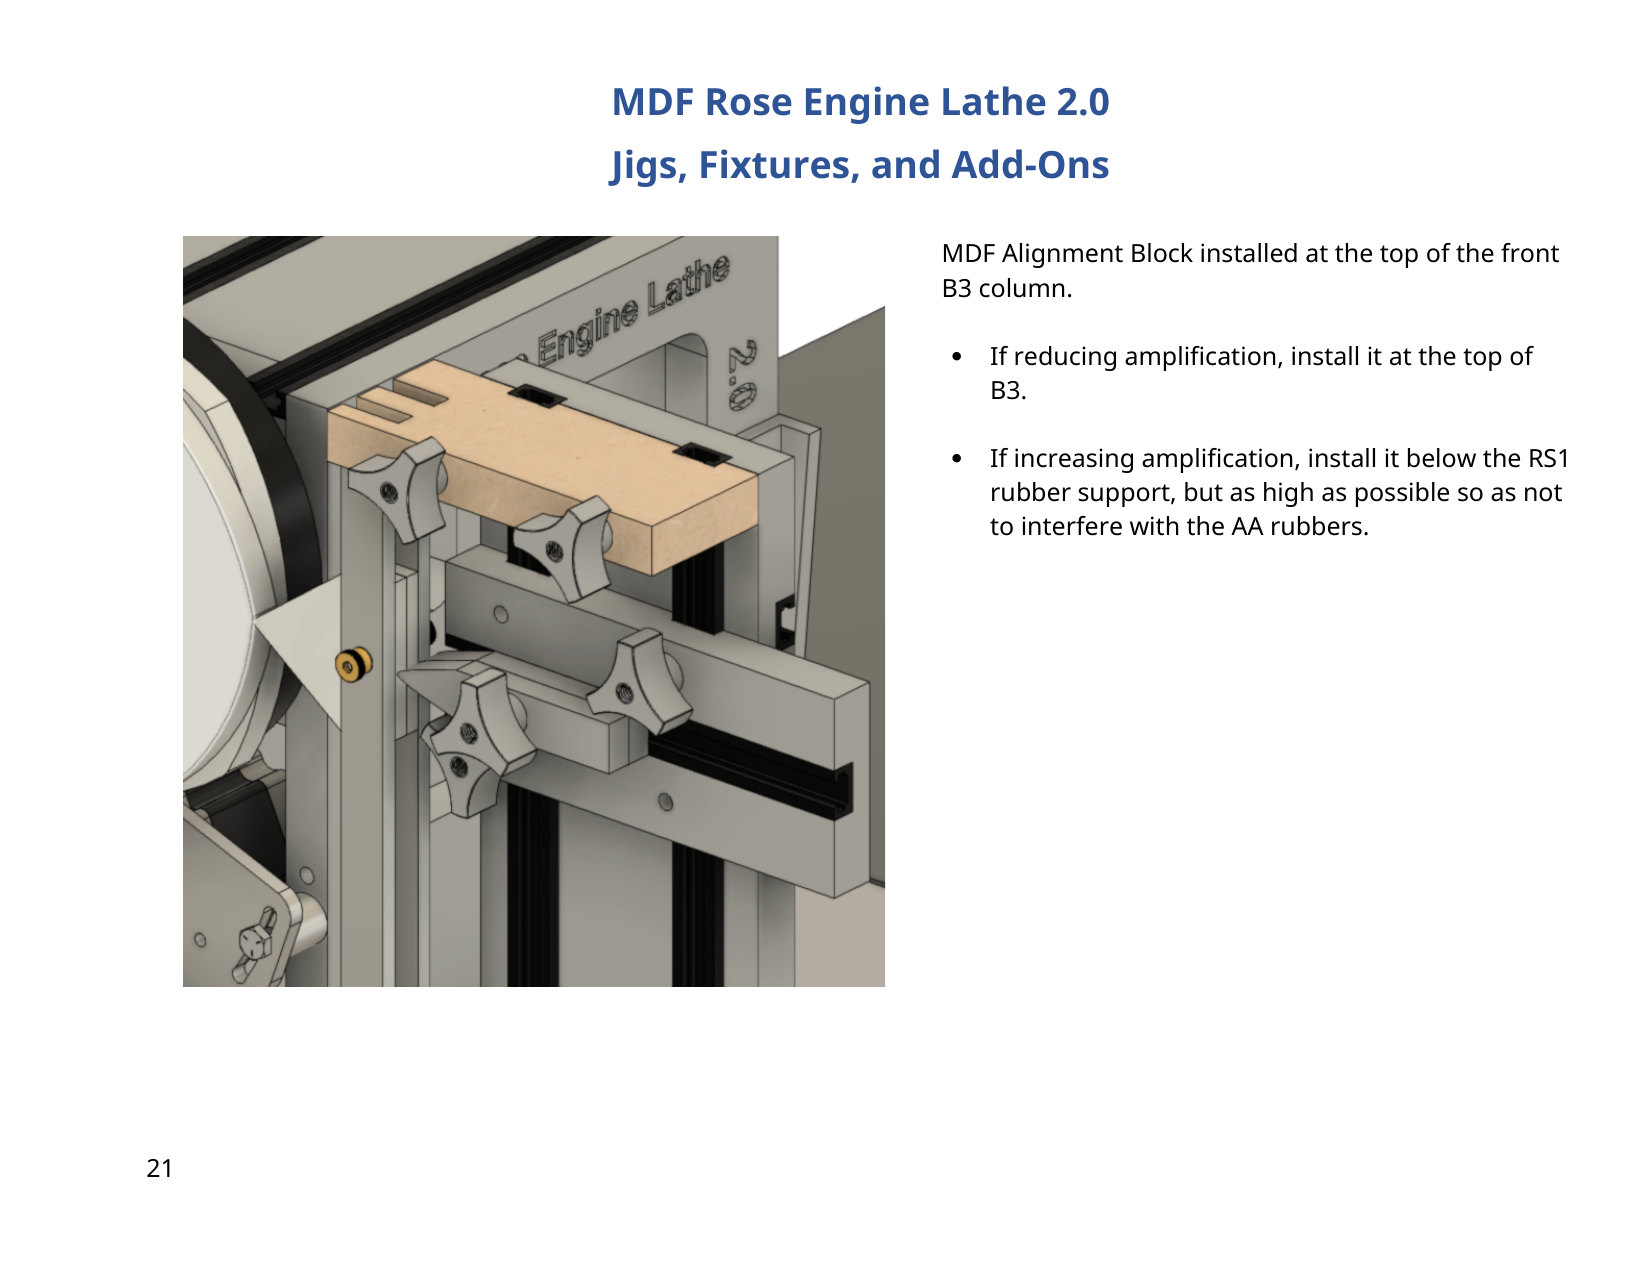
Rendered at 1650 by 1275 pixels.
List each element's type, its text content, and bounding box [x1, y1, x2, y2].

list If reducing amplification, install it at the top of B3. [952, 338, 1575, 406]
text MDF Alignment Block installed at the top of the front B3 column. [780, 236, 1575, 304]
list If increasing amplification, install it below the RS1 rubber support, but as high as possible so as not to interfere with the AA rubbers. [952, 441, 1575, 543]
